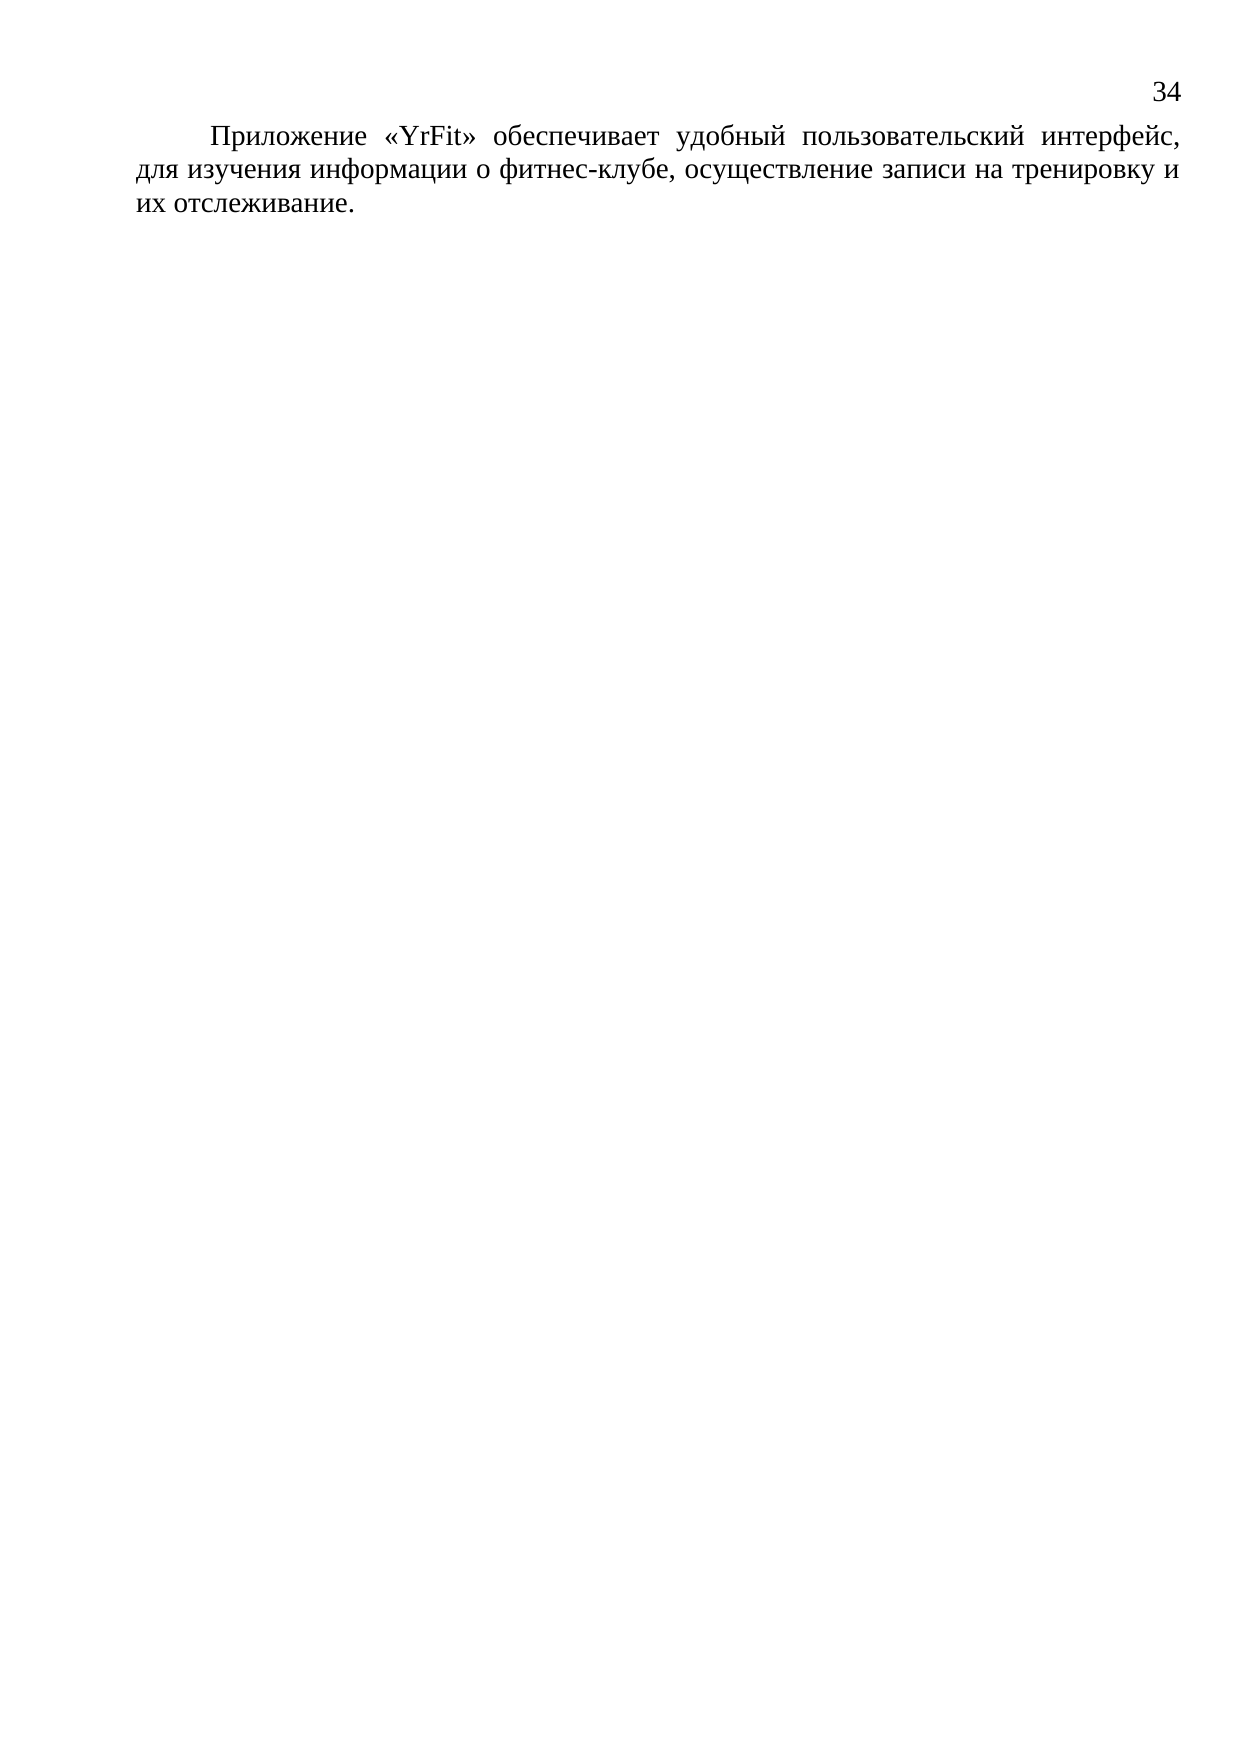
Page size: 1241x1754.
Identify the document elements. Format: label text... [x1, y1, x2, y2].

text Приложение «YrFit» обеспечивает удобный пользовательский интерфейс, для изучения информации о фитнес-клубе, осуществление записи на тренировку и их отслеживание. [136, 118, 1181, 219]
